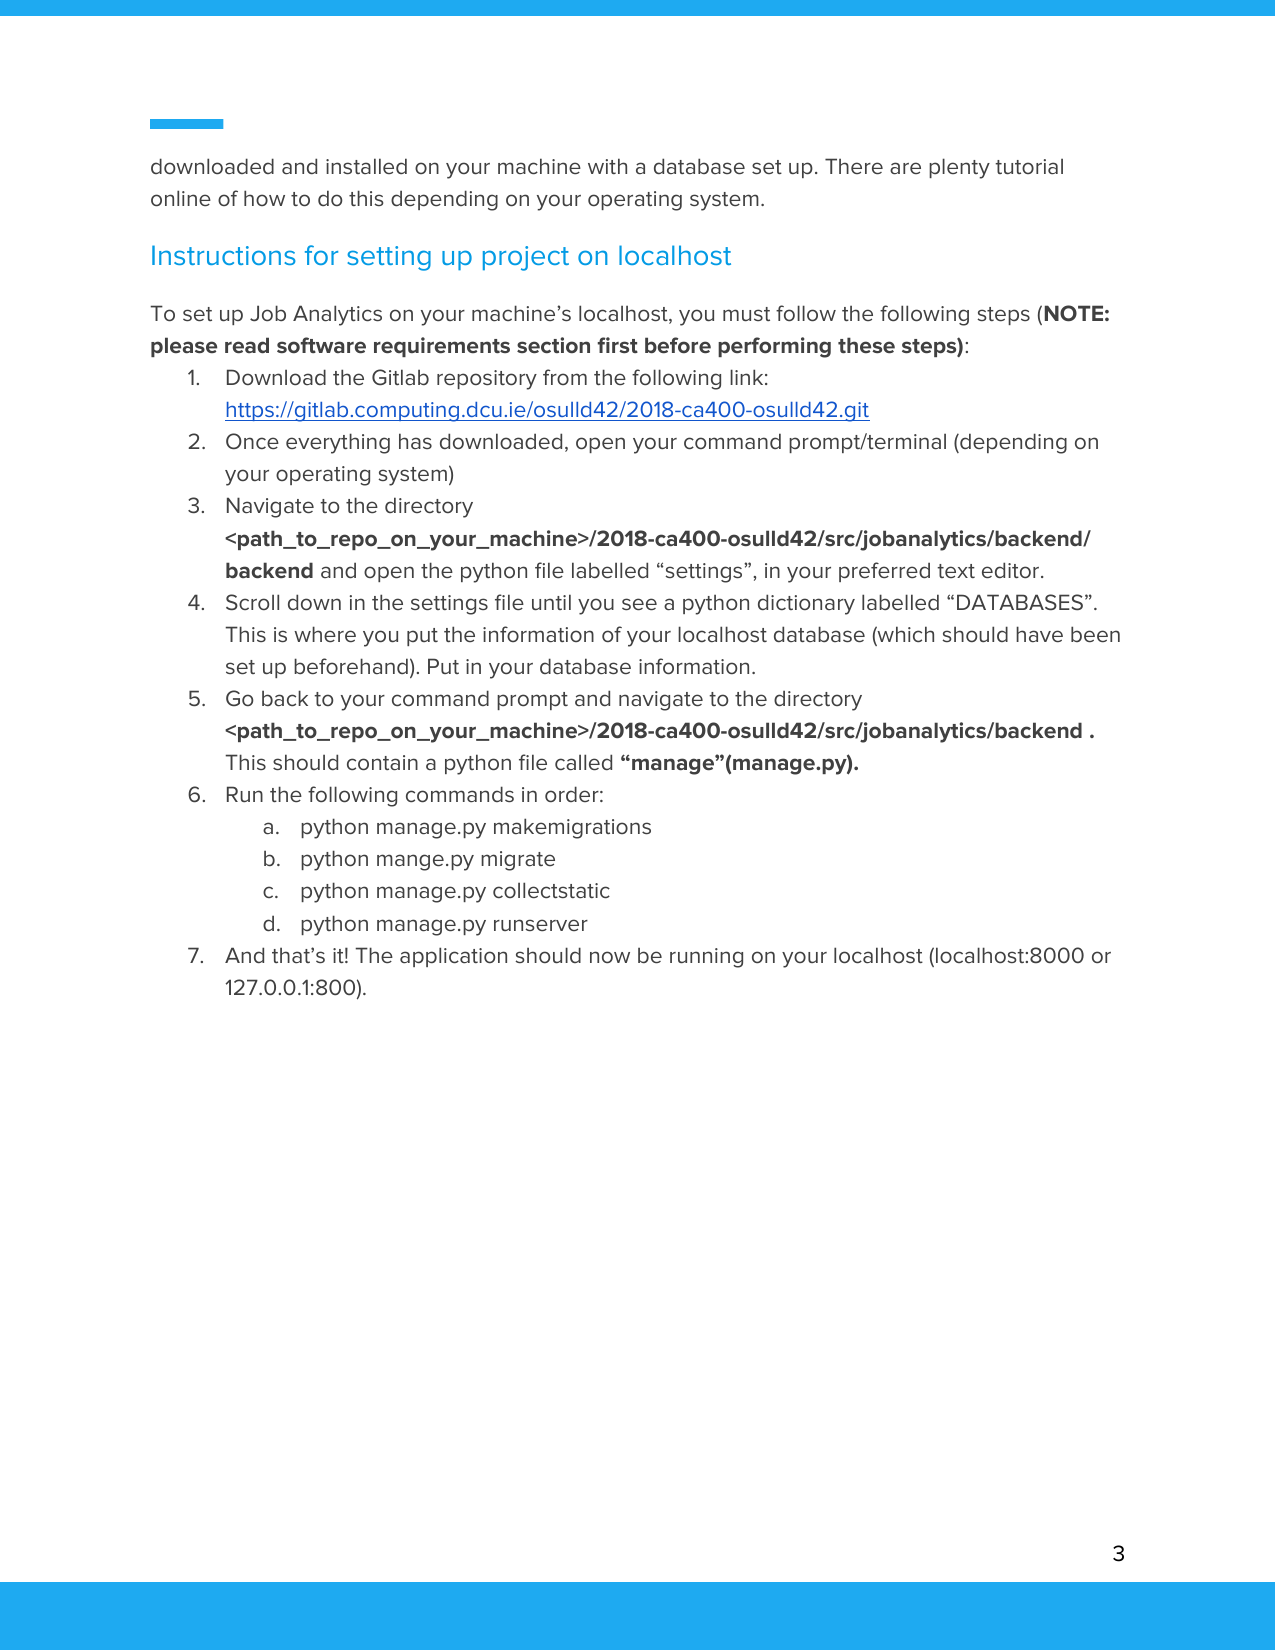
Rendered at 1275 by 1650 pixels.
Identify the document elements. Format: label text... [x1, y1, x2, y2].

text Instructions for setting up project on localhost [150, 239, 1125, 274]
list python manage.py collectstatic [262, 878, 1125, 906]
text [150, 154, 1125, 214]
list python manage.py makemigrations [262, 814, 1125, 842]
list python mange.py migrate [262, 846, 1125, 874]
list Once everything has downloaded, open your command prompt/terminal (depending on your operating system) [187, 429, 1125, 489]
list Go back to your command prompt and navigate to the directory <path_to_repo_on_your_machine>/2018-ca400-osulld42/src/jobanalytics/backend . This should contain a python file called “manage”(manage.py). [187, 685, 1125, 777]
text To set up Job Analytics on your machine’s localhost, you must follow the following steps (NOTE: please read software requirements section first before performing these steps): [150, 300, 1125, 360]
list Download the Gitlab repository from the following link: https://gitlab.computing.dcu.ie/osulld42/2018-ca400-osulld42.git [187, 364, 1125, 424]
list Run the following commands in order: [187, 782, 1125, 809]
picture [150, 119, 224, 129]
list And that’s it! The application should now be running on your localhost (localhost:8000 or 127.0.0.1:800). [187, 942, 1125, 1002]
list Scroll down in the settings file until you see a python dictionary labelled “DATABASES”. This is where you put the information of your localhost database (which should have been set up beforehand). Put in your database information. [187, 589, 1125, 681]
picture [0, 0, 1275, 16]
list Navigate to the directory <path_to_repo_on_your_machine>/2018-ca400-osulld42/src/jobanalytics/backend/backend and open the python file labelled “settings”, in your preferred text editor. [187, 493, 1125, 585]
picture [0, 1582, 1275, 1650]
list python manage.py runserver [262, 910, 1125, 938]
